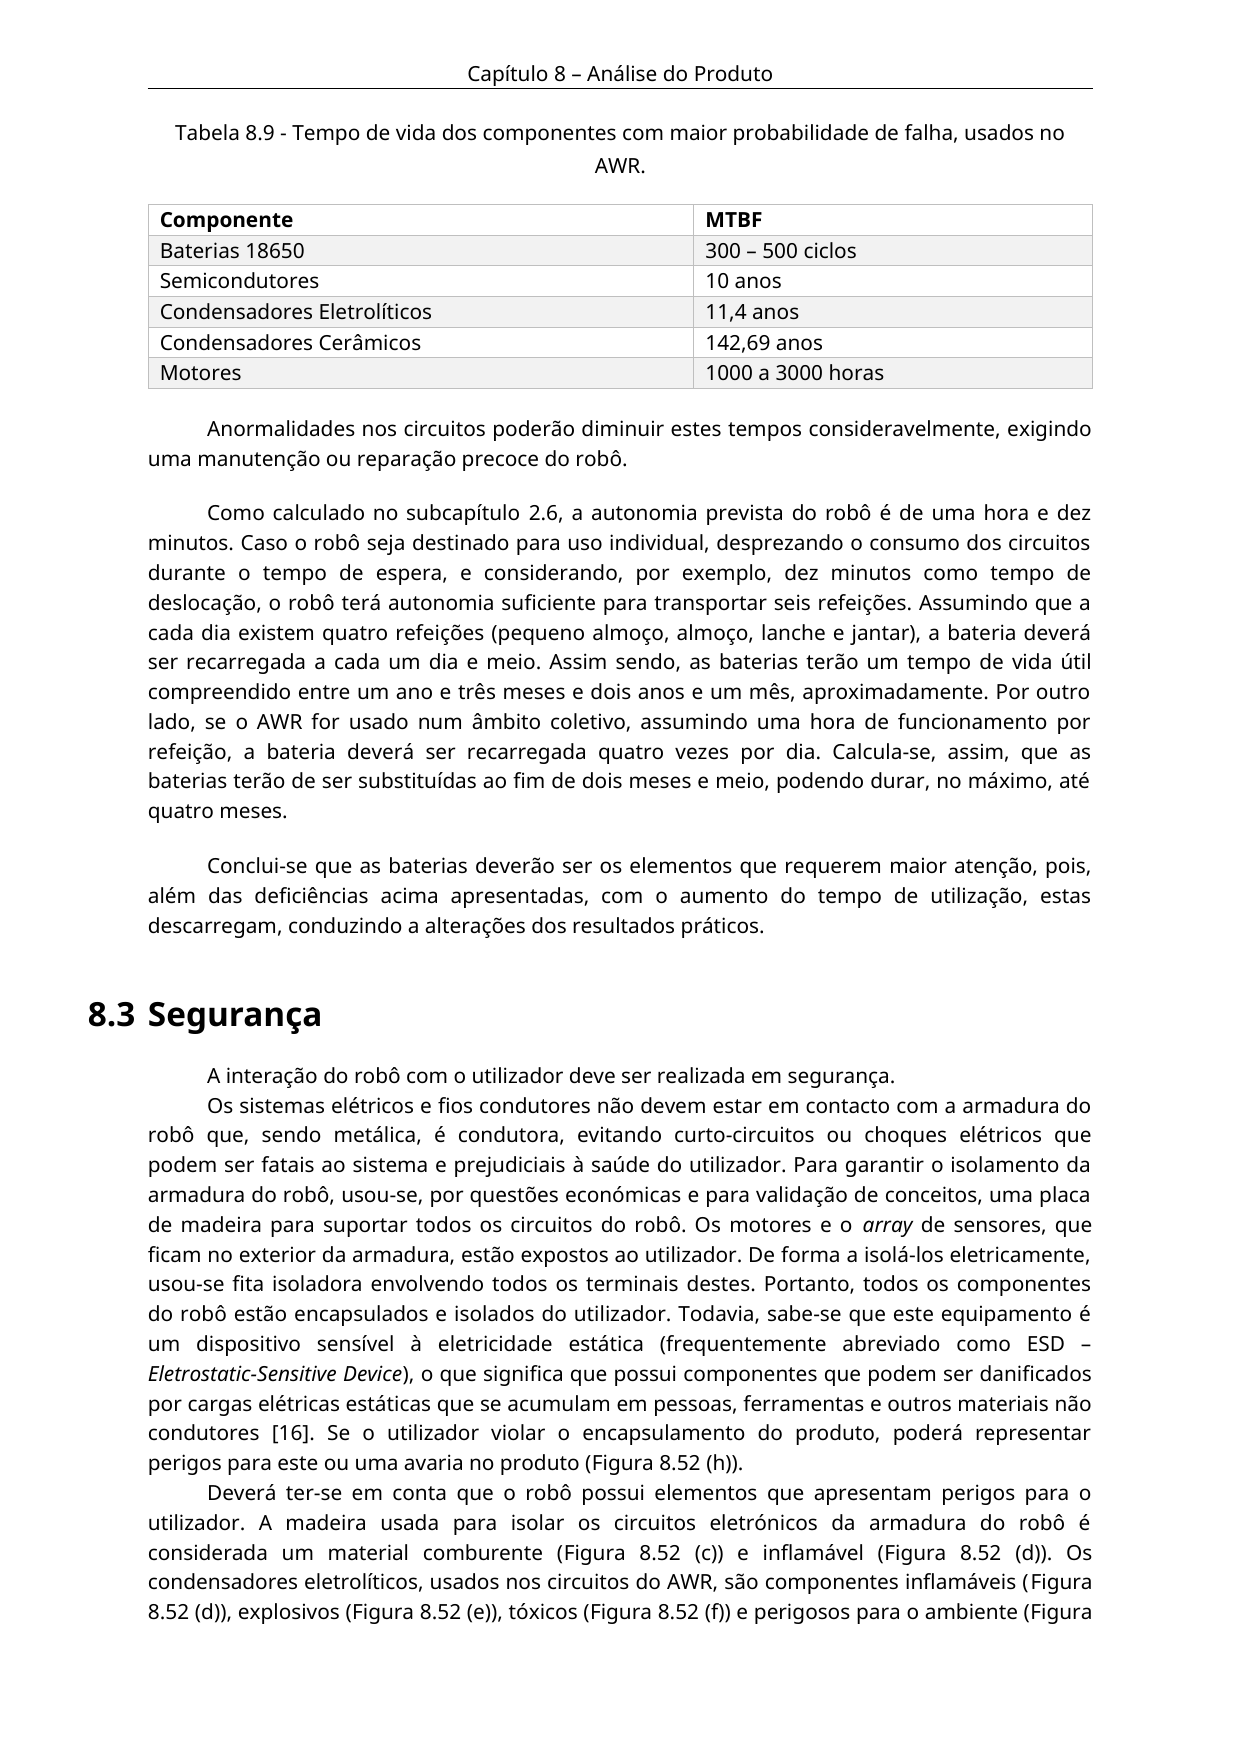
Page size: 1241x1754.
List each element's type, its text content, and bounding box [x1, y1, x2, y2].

table_cell 10 anos [694, 266, 1092, 296]
table_cell 142,69 anos [694, 328, 1092, 357]
table_header Componente [149, 205, 693, 235]
table_cell Condensadores Cerâmicos [149, 328, 693, 357]
table_cell Motores [149, 358, 693, 388]
text Anormalidades nos circuitos poderão diminuir estes tempos consideravelmente, exigindo uma manutenção ou reparação precoce do robô. [148, 414, 1092, 472]
table_cell Semicondutores [149, 266, 693, 296]
text Conclui-se que as baterias deverão ser os elementos que requerem maior atenção, pois, além das deficiências acima apresentadas, com o aumento do tempo de utilização, estas descarregam, conduzindo a alterações dos resultados práticos. [148, 851, 1092, 939]
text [148, 1478, 1092, 1626]
table_header MTBF [694, 205, 1092, 235]
text A interação do robô com o utilizador deve ser realizada em segurança. [148, 1061, 1092, 1089]
table_cell 300 – 500 ciclos [694, 236, 1092, 265]
text Como calculado no subcapítulo 2.6, a autonomia prevista do robô é de uma hora e dez minutos. Caso o robô seja destinado para uso individual, desprezando o consumo dos circuitos durante o tempo de espera, e considerando, por exemplo, dez minutos como tempo de deslocação, o robô terá autonomia suficiente para transportar seis refeições. Assumindo que a cada dia existem quatro refeições (pequeno almoço, almoço, lanche e jantar), a bateria deverá ser recarregada a cada um dia e meio. Assim sendo, as baterias terão um tempo de vida útil compreendido entre um ano e três meses e dois anos e um mês, aproximadamente. Por outro lado, se o AWR for usado num âmbito coletivo, assumindo uma hora de funcionamento por refeição, a bateria deverá ser recarregada quatro vezes por dia. Calcula-se, assim, que as baterias terão de ser substituídas ao fim de dois meses e meio, podendo durar, no máximo, até quatro meses. [148, 498, 1092, 825]
text Os sistemas elétricos e fios condutores não devem estar em contacto com a armadura do robô que, sendo metálica, é condutora, evitando curto-circuitos ou choques elétricos que podem ser fatais ao sistema e prejudiciais à saúde do utilizador. Para garantir o isolamento da armadura do robô, usou-se, por questões económicas e para validação de conceitos, uma placa de madeira para suportar todos os circuitos do robô. Os motores e o array de sensores, que ficam no exterior da armadura, estão expostos ao utilizador. De forma a isolá-los eletricamente, usou-se fita isoladora envolvendo todos os terminais destes. Portanto, todos os componentes do robô estão encapsulados e isolados do utilizador. Todavia, sabe-se que este equipamento é um dispositivo sensível à eletricidade estática (frequentemente abreviado como ESD – Eletrostatic-Sensitive Device), o que significa que possui componentes que podem ser danificados por cargas elétricas estáticas que se acumulam em pessoas, ferramentas e outros materiais não condutores . Se o utilizador violar o encapsulamento do produto, poderá representar perigos para este ou uma avaria no produto (Figura 8.2 (h)). [148, 1091, 1092, 1477]
table_cell 1000 a 3000 horas [694, 358, 1092, 388]
table_cell Baterias 18650 [149, 236, 693, 265]
table_cell Condensadores Eletrolíticos [149, 297, 693, 327]
table_cell 11,4 anos [694, 297, 1092, 327]
subtitle Segurança [88, 991, 1092, 1036]
